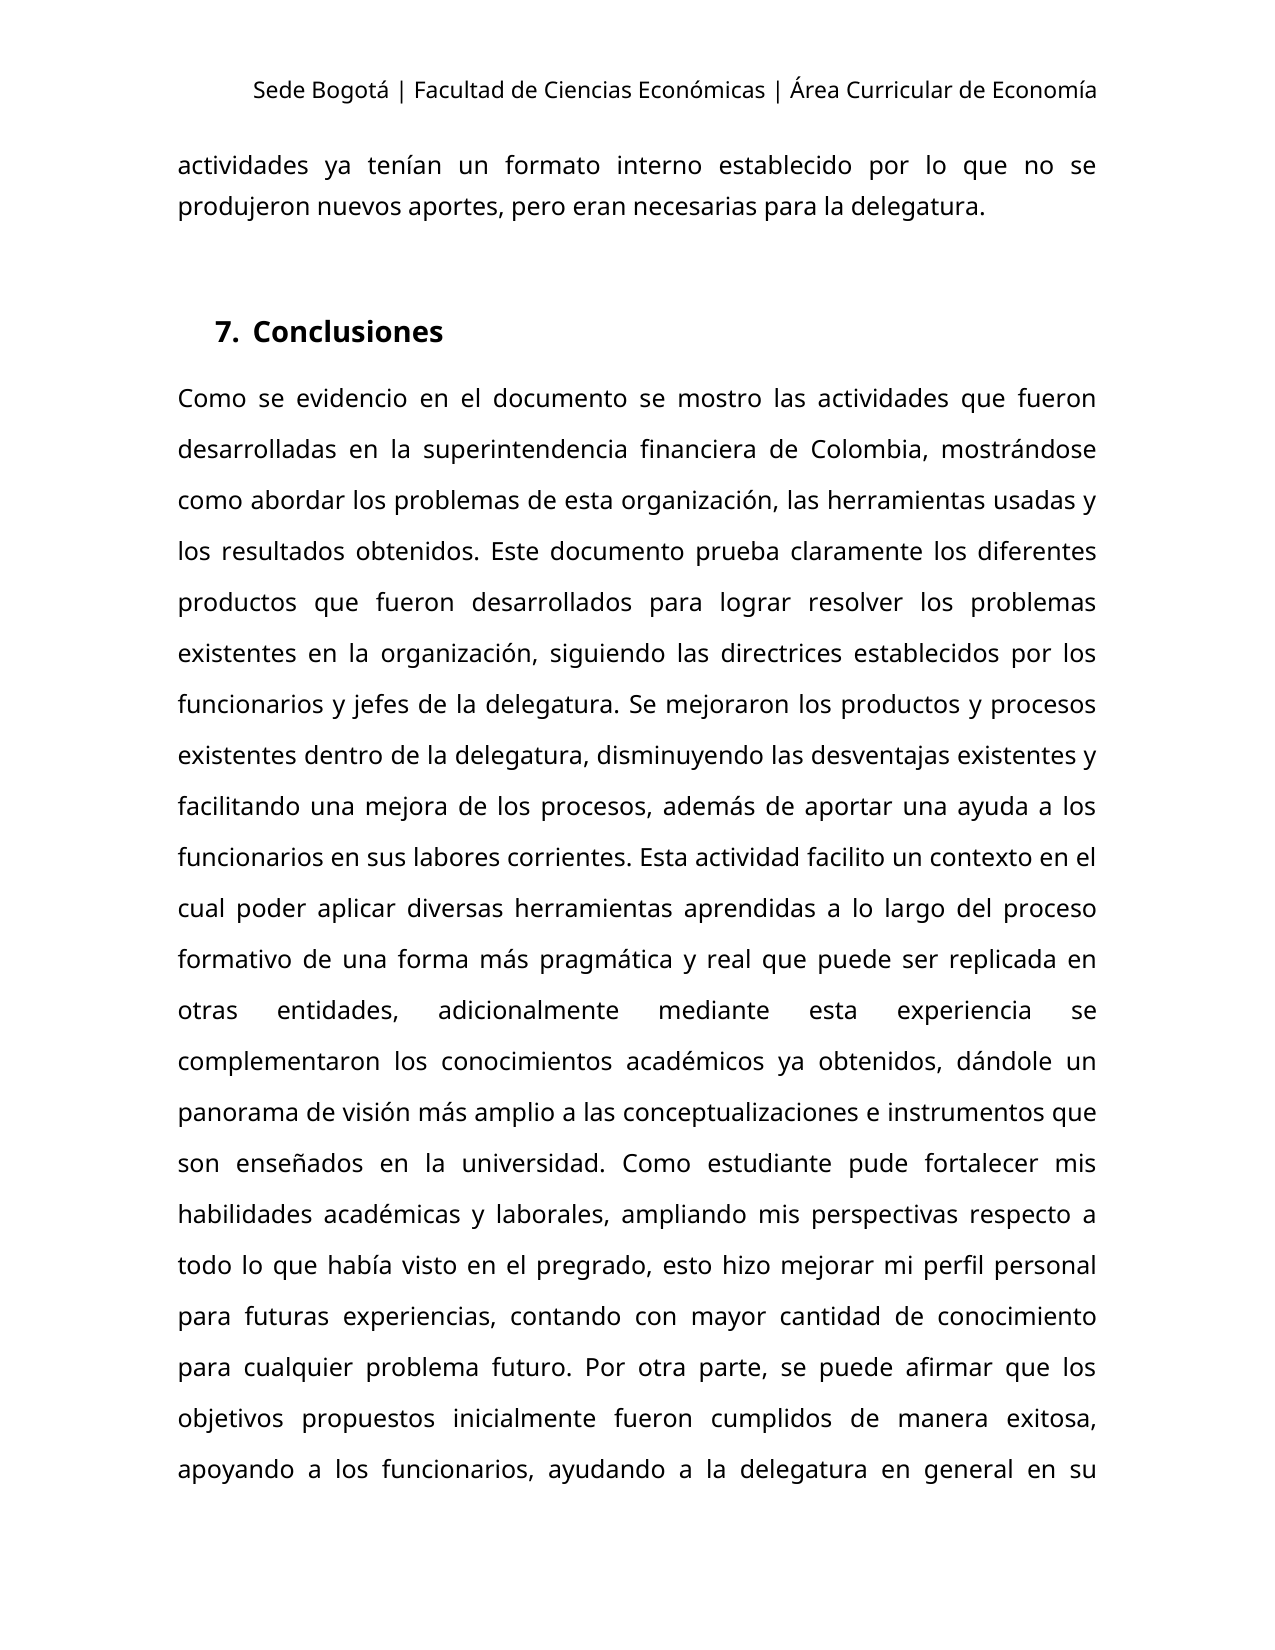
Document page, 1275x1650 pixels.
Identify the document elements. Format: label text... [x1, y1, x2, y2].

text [177, 148, 1098, 222]
list Conclusiones [215, 312, 1098, 351]
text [177, 380, 1098, 1486]
